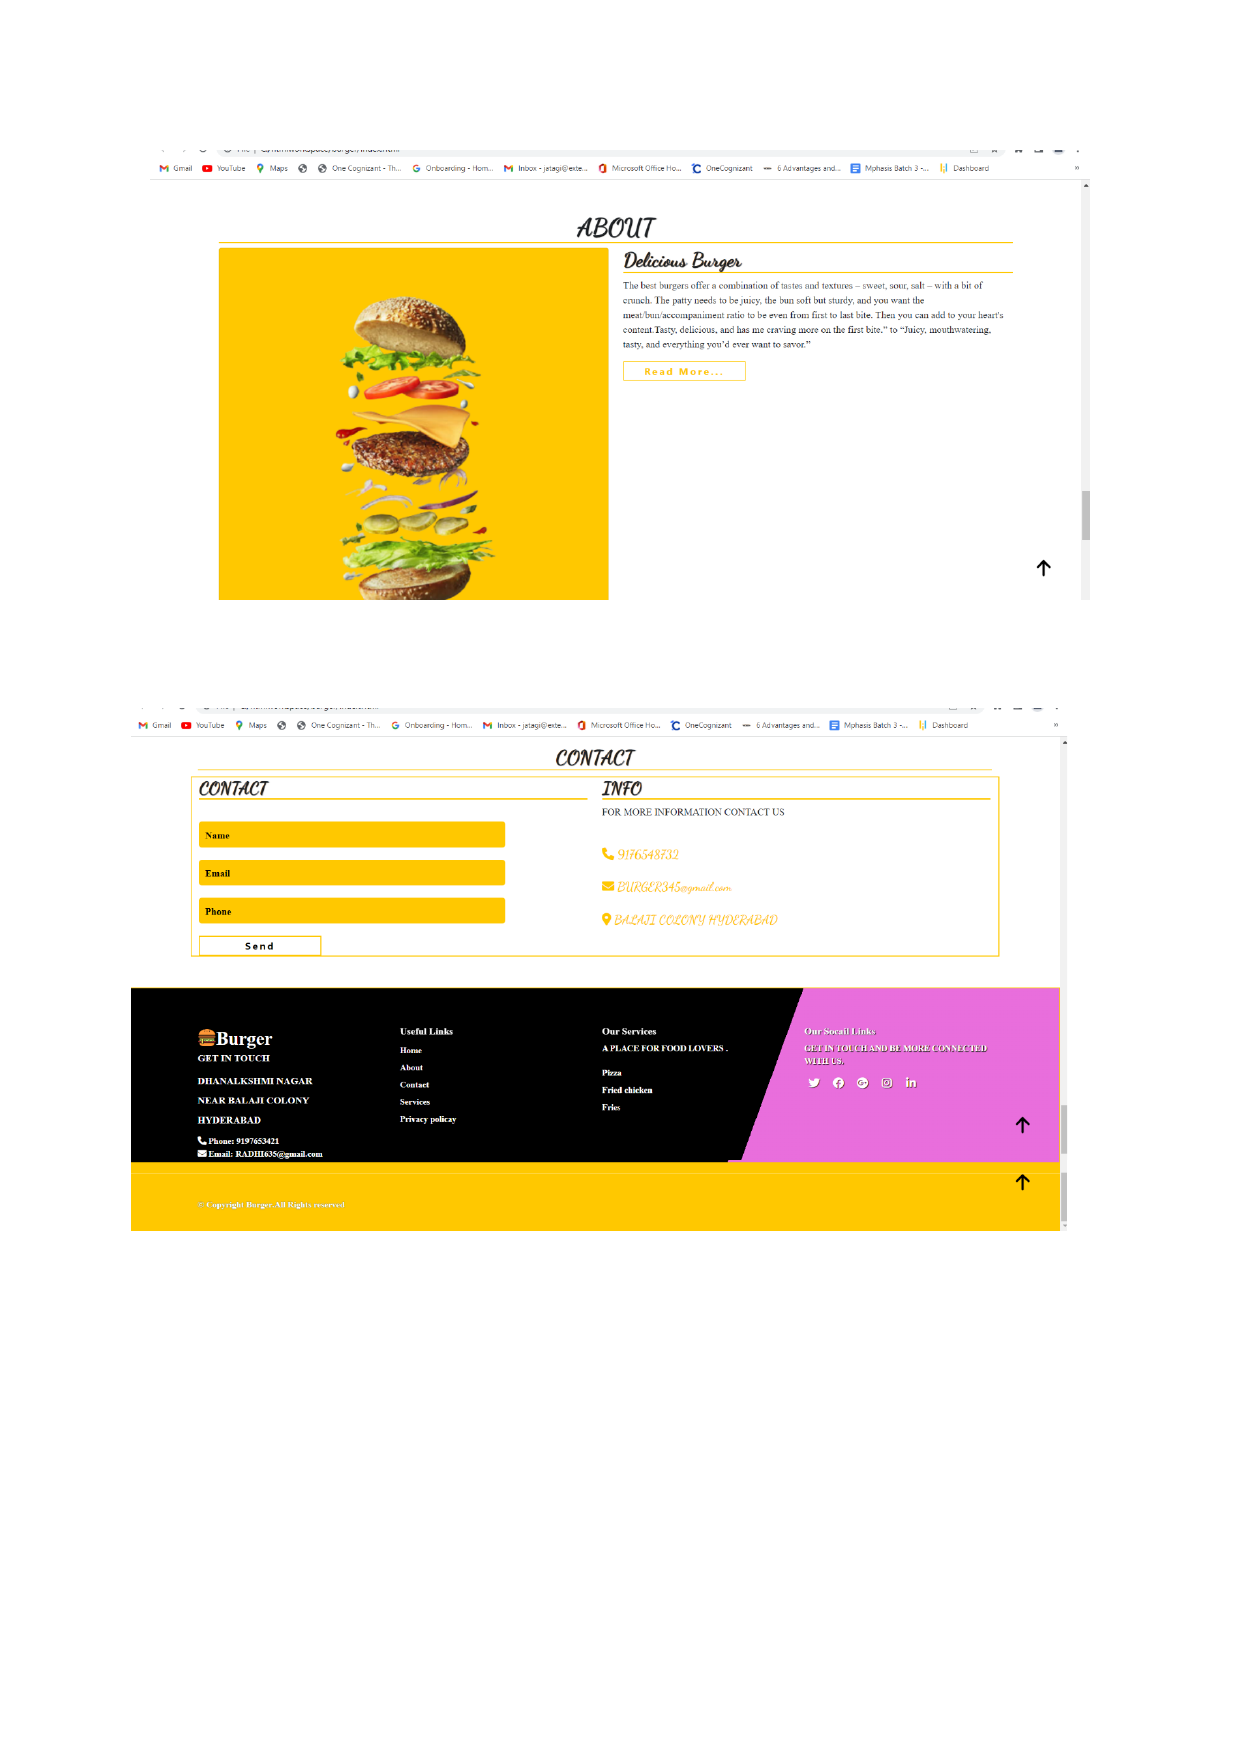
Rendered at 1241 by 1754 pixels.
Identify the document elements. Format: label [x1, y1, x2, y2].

picture [150, 150, 1090, 600]
picture [129, 708, 1066, 1235]
